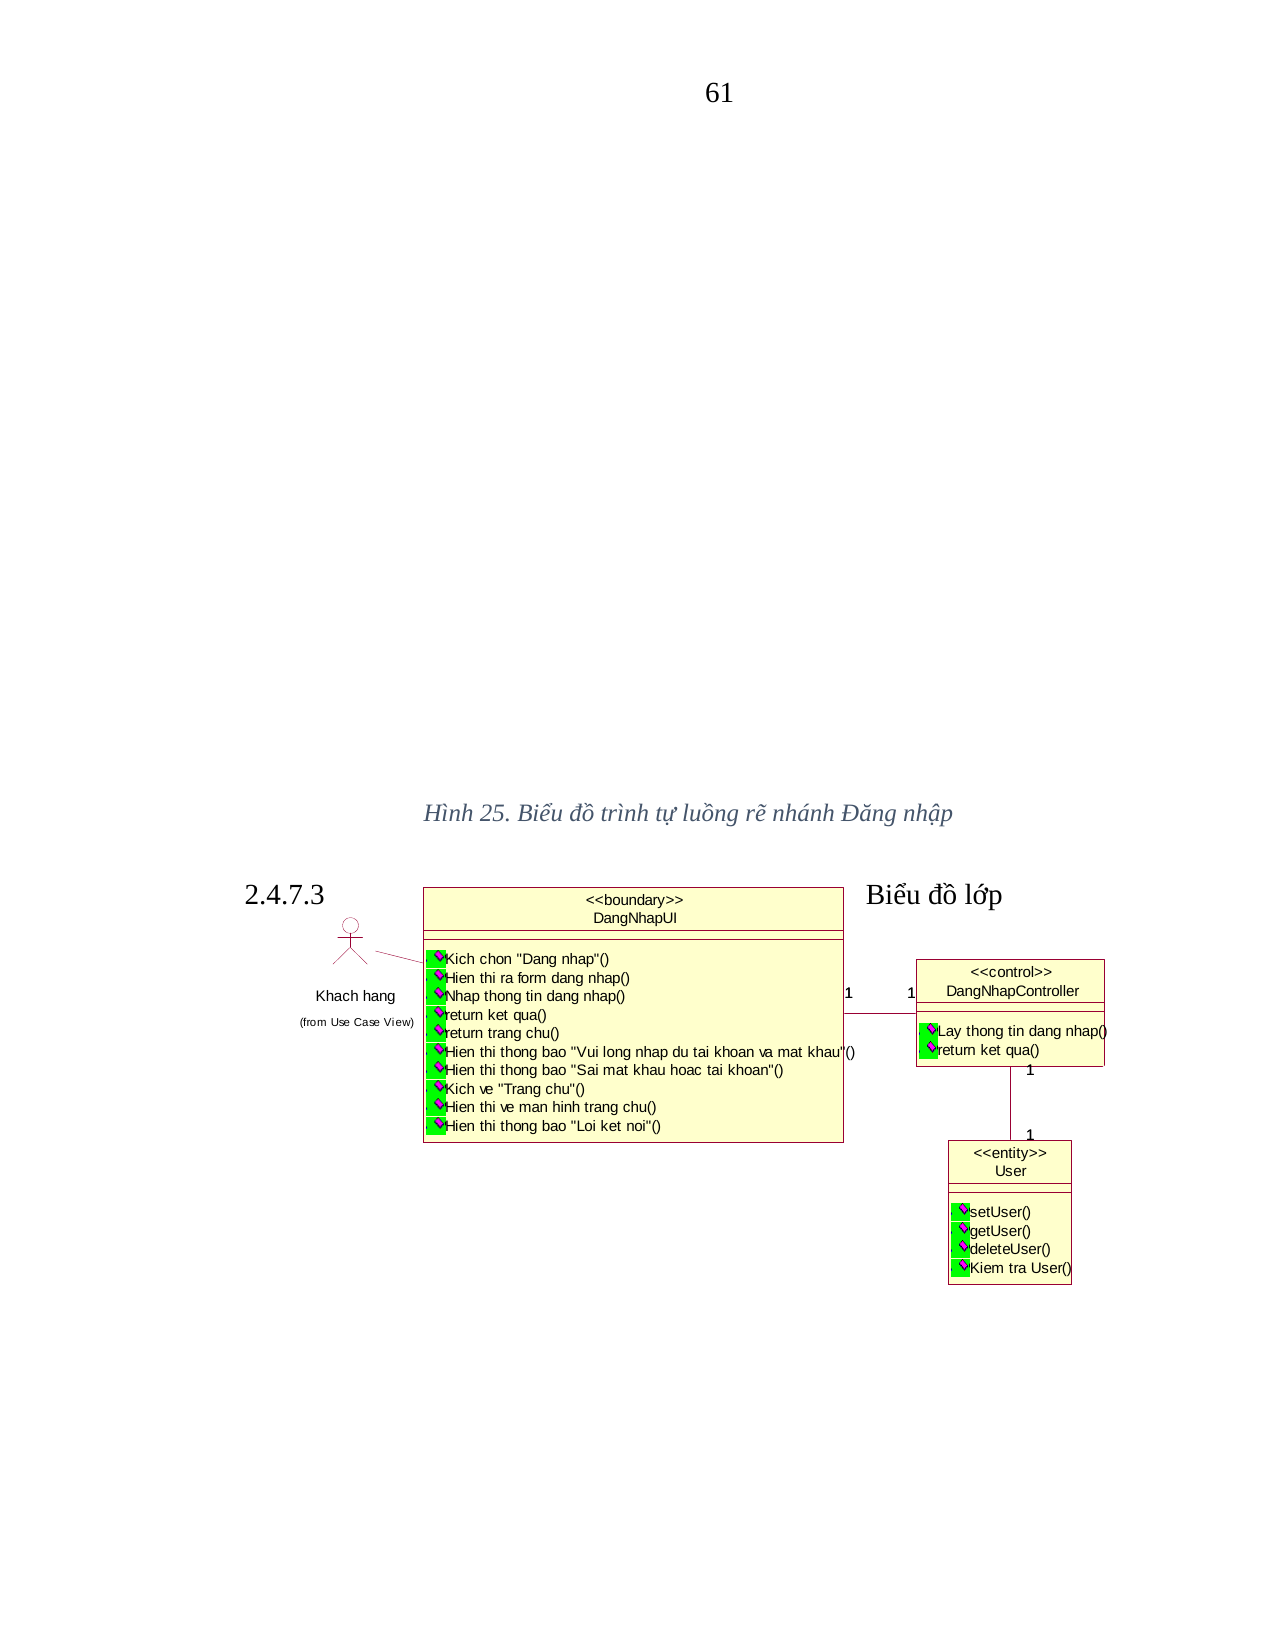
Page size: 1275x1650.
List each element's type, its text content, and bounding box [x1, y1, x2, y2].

subtitle 2.4.7.3 Biểu đồ lớp [244, 827, 1157, 910]
